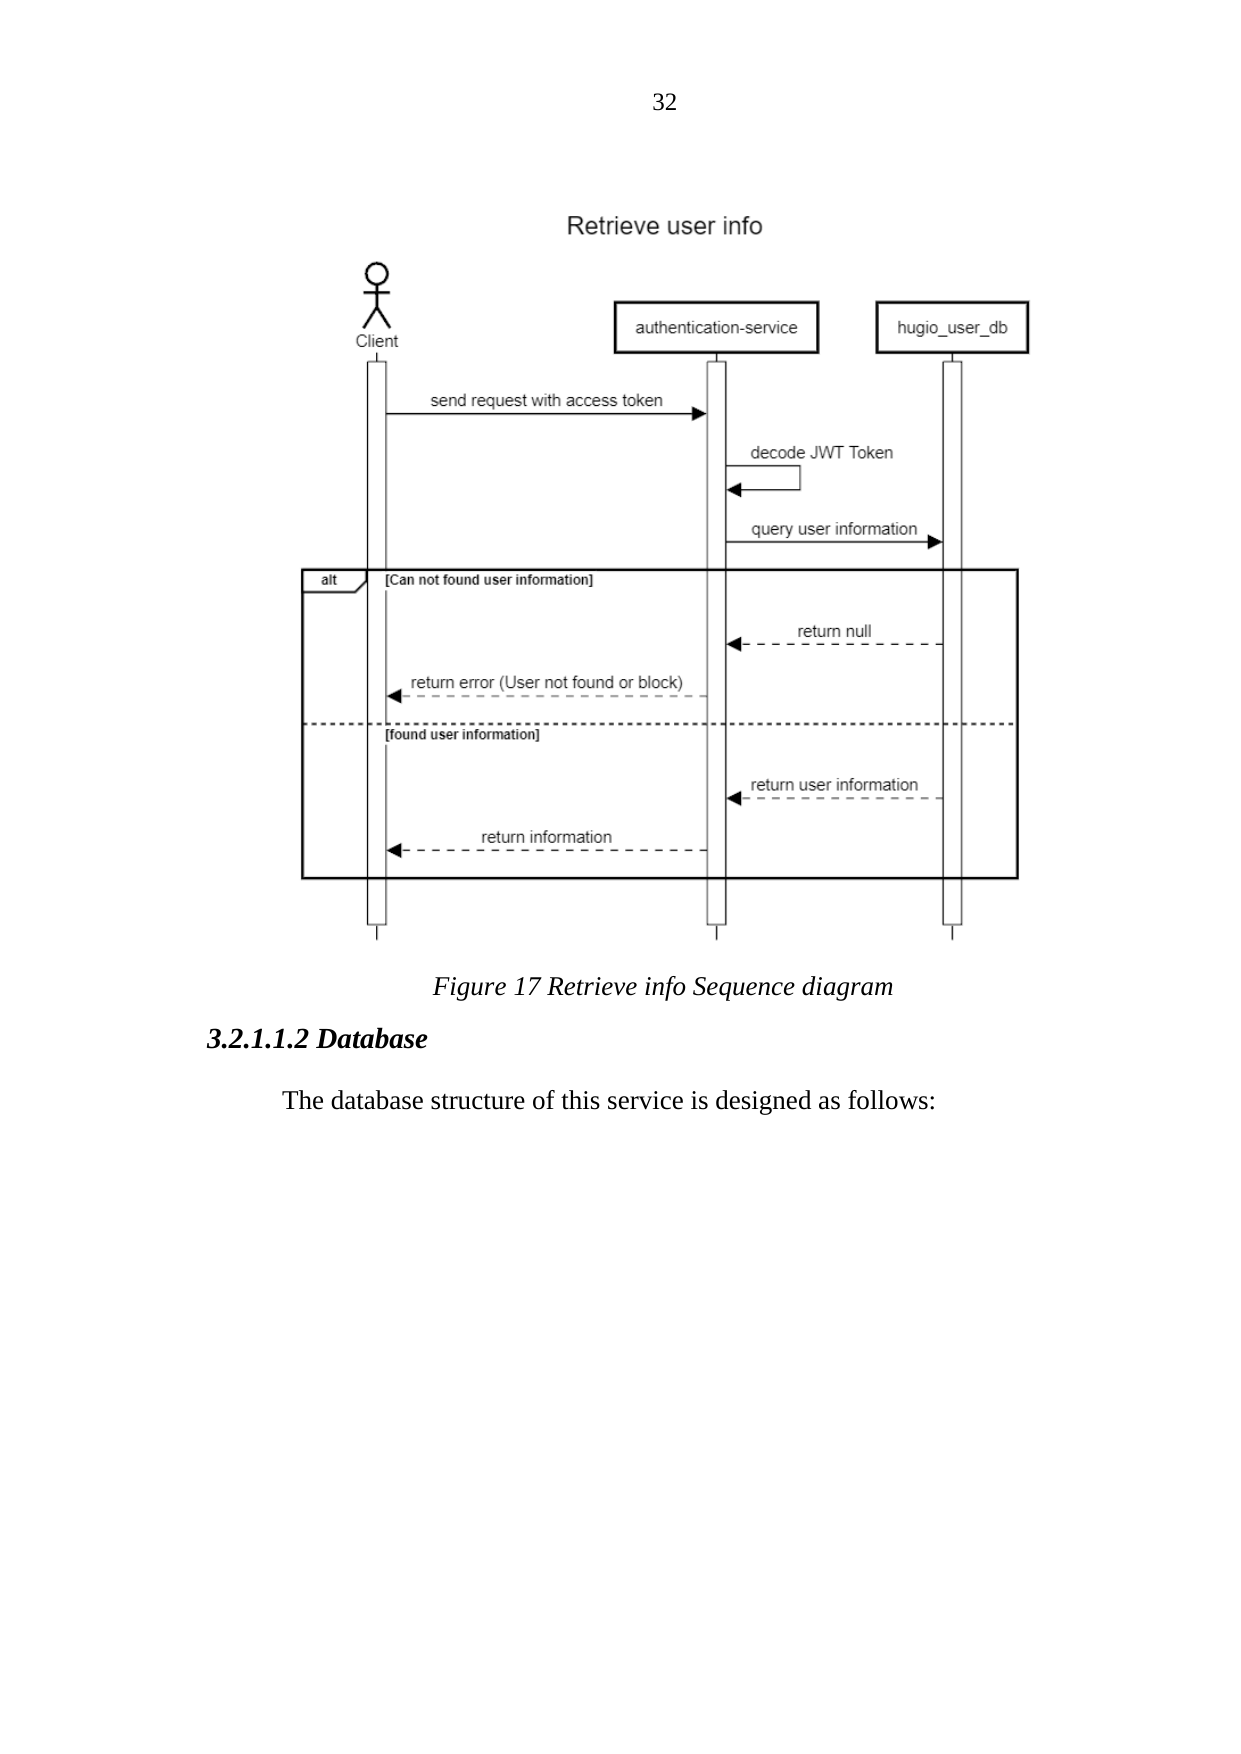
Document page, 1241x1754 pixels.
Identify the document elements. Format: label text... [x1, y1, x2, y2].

subtitle 3.2.1.1.2 Database [207, 1022, 1122, 1055]
text The database structure of this service is designed as follows: [207, 1084, 1122, 1116]
picture [284, 206, 1045, 943]
text Figure 17 Retrieve info Sequence diagram [207, 969, 1122, 1001]
